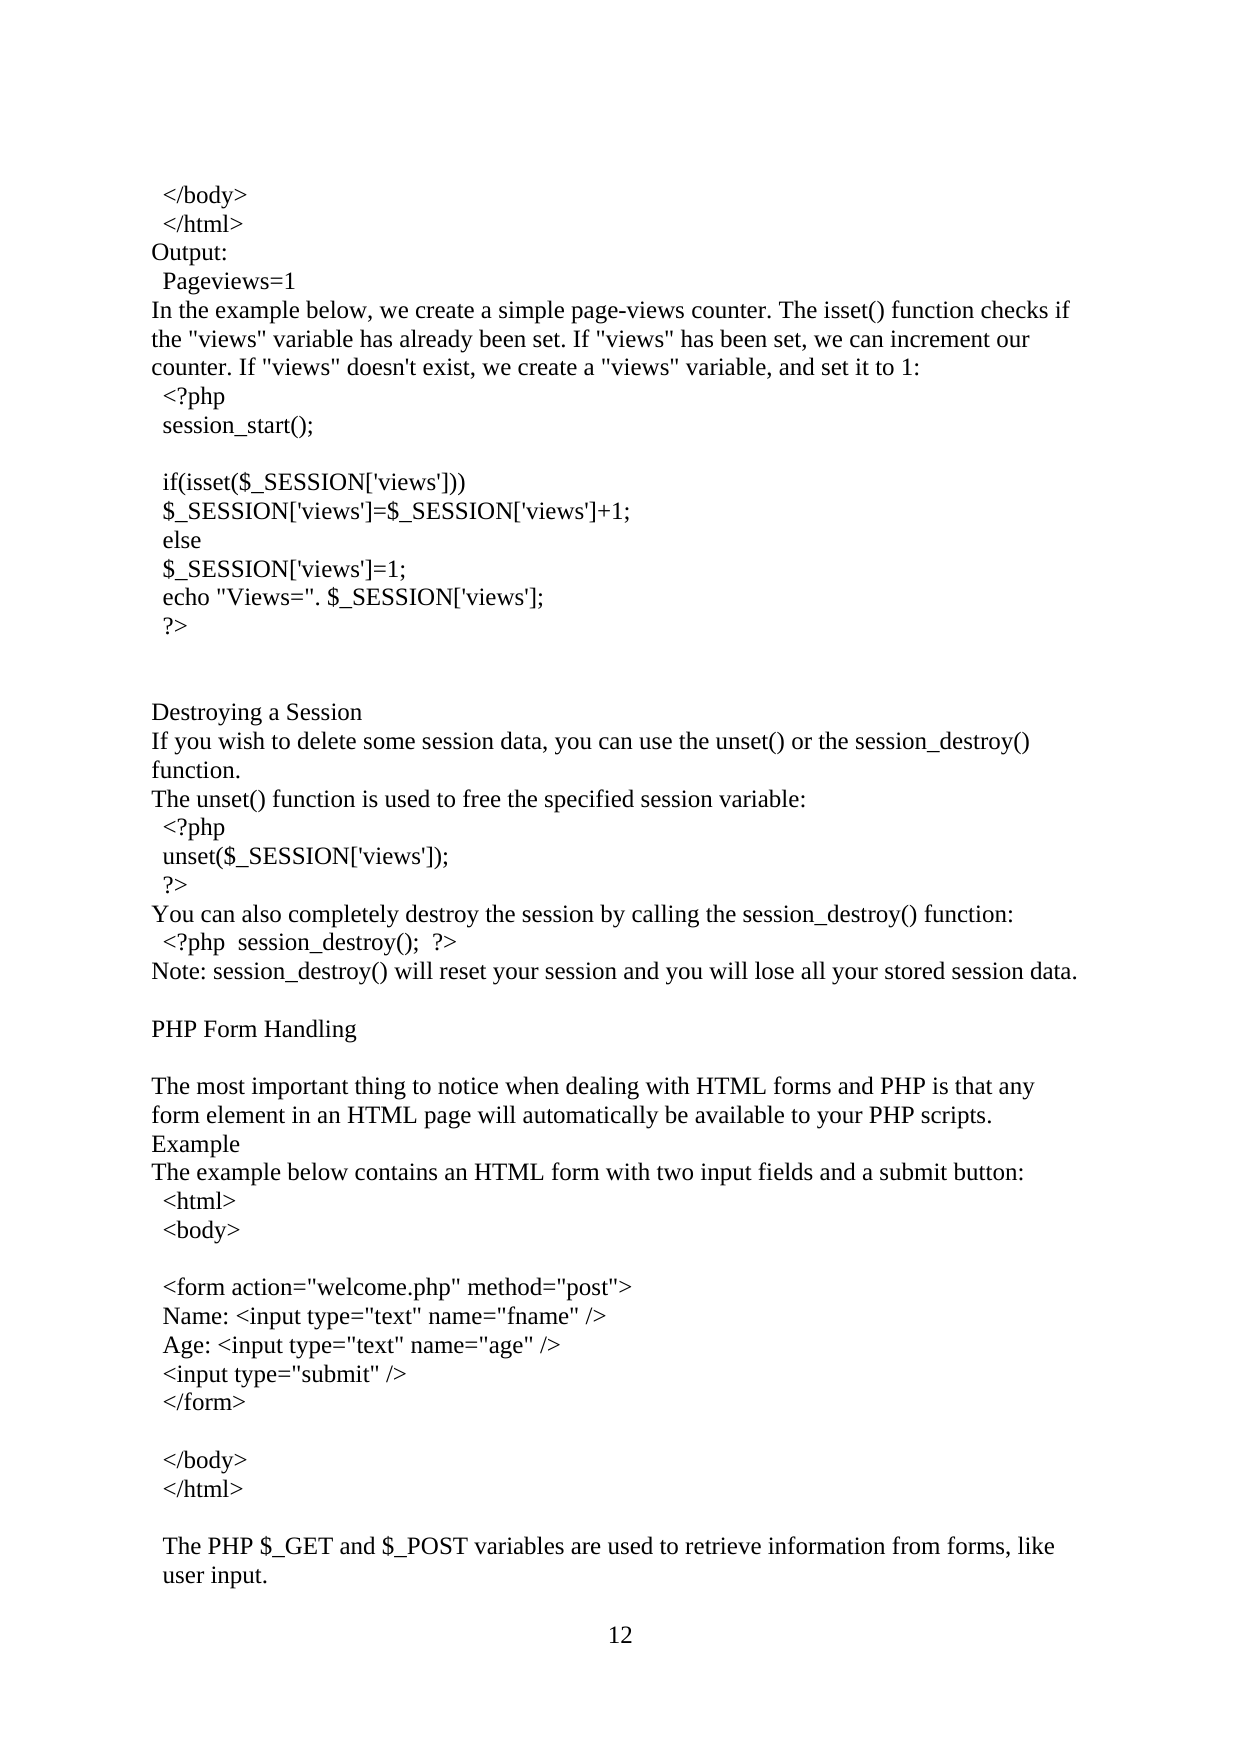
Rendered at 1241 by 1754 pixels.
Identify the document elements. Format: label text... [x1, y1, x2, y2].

text You can also completely destroy the session by calling the session_destroy() function: [151, 899, 1089, 927]
text Output: [151, 237, 1089, 266]
text Note: session_destroy() will reset your session and you will lose all your stored session data. [151, 956, 1089, 985]
table_header Pageviews=1 [151, 266, 1089, 295]
text PHP Form Handling [151, 1014, 1089, 1042]
table_header <?php session_start(); if(isset($_SESSION['views'])) $_SESSION['views']=$_SESSION['views']+1; else $_SESSION['views']=1; echo "Views=". $_SESSION['views']; ?> [151, 381, 1089, 640]
text Destroying a Session [151, 697, 1089, 726]
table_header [151, 151, 1089, 237]
table_header <?php session_destroy(); ?> [151, 928, 1089, 956]
text The most important thing to notice when dealing with HTML forms and PHP is that any form element in an HTML page will automatically be available to your PHP scripts. [151, 1071, 1089, 1129]
table_header <html> <body> <form action="welcome.php" method="post"> Name: <input type="text" name="fname" /> Age: <input type="text" name="age" /> <input type="submit" /> </form> </body> </html> The PHP $_GET and $_POST variables are used to retrieve information from forms, like user input. [151, 1186, 1089, 1589]
text If you wish to delete some session data, you can use the unset() or the session_destroy() function. [151, 726, 1089, 784]
table_header <?php unset($_SESSION['views']); ?> [151, 813, 1089, 899]
text Example [151, 1129, 1089, 1157]
text The unset() function is used to free the specified session variable: [151, 784, 1089, 812]
text In the example below, we create a simple page-views counter. The isset() function checks if the "views" variable has already been set. If "views" has been set, we can increment our counter. If "views" doesn't exist, we create a "views" variable, and set it to 1: [151, 295, 1089, 381]
text The example below contains an HTML form with two input fields and a submit button: [151, 1157, 1089, 1186]
